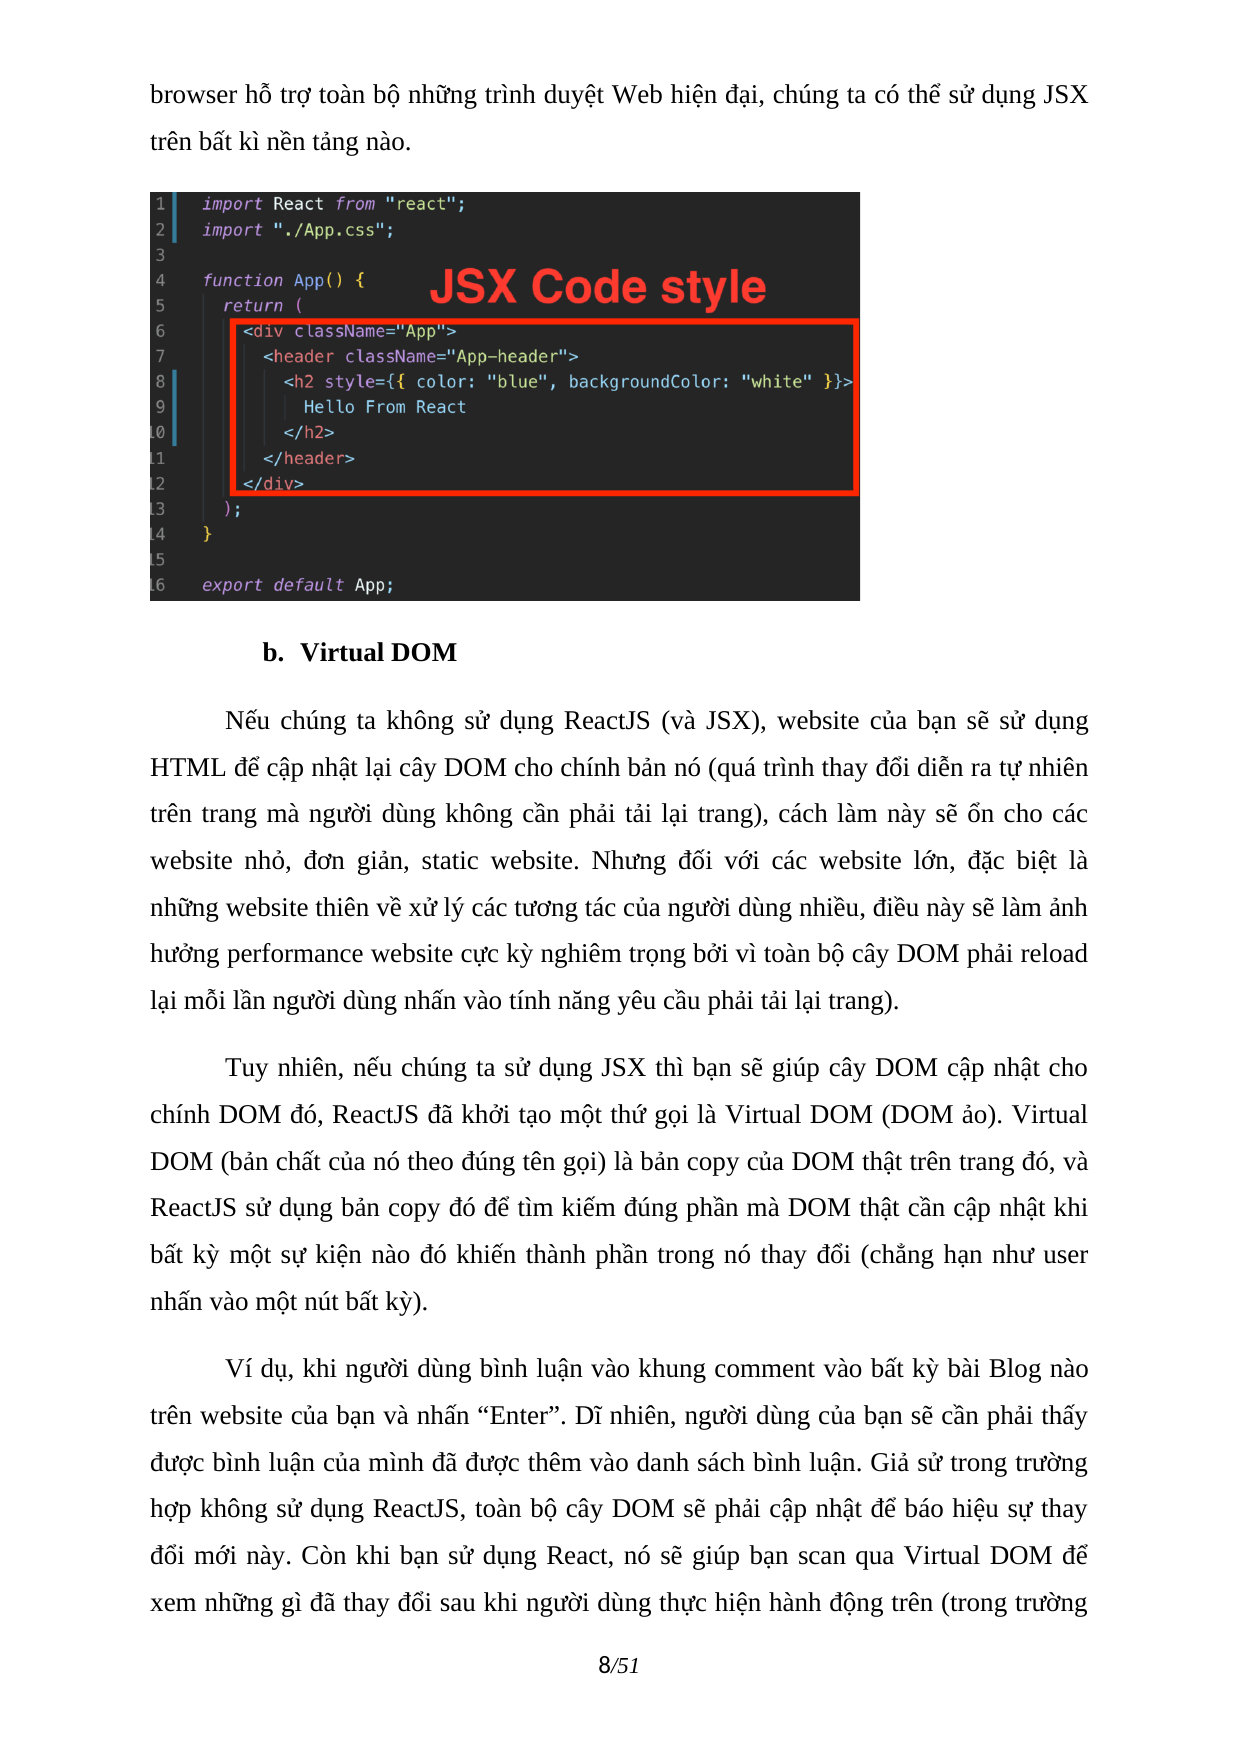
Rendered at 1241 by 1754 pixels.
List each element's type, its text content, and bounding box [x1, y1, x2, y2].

text Nếu chúng ta không sử dụng ReactJS (và JSX), website của bạn sẽ sử dụng HTML để cập nhật lại cây DOM cho chính bản nó (quá trình thay đổi diễn ra tự nhiên trên trang mà người dùng không cần phải tải lại trang), cách làm này sẽ ổn cho các website nhỏ, đơn giản, static website. Nhưng đối với các website lớn, đặc biệt là những website thiên về xử lý các tương tác của người dùng nhiều, điều này sẽ làm ảnh hưởng performance website cực kỳ nghiêm trọng bởi vì toàn bộ cây DOM phải reload lại mỗi lần người dùng nhấn vào tính năng yêu cầu phải tải lại trang). [150, 704, 1090, 1015]
text Tuy nhiên, nếu chúng ta sử dụng JSX thì bạn sẽ giúp cây DOM cập nhật cho chính DOM đó, ReactJS đã khởi tạo một thứ gọi là Virtual DOM (DOM ảo). Virtual DOM (bản chất của nó theo đúng tên gọi) là bản copy của DOM thật trên trang đó, và ReactJS sử dụng bản copy đó để tìm kiếm đúng phần mà DOM thật cần cập nhật khi bất kỳ một sự kiện nào đó khiến thành phần trong nó thay đổi (chẳng hạn như user nhấn vào một nút bất kỳ). [150, 1052, 1090, 1316]
picture [150, 192, 861, 601]
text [150, 1352, 1090, 1617]
list Virtual DOM [262, 637, 1090, 668]
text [150, 79, 1090, 156]
